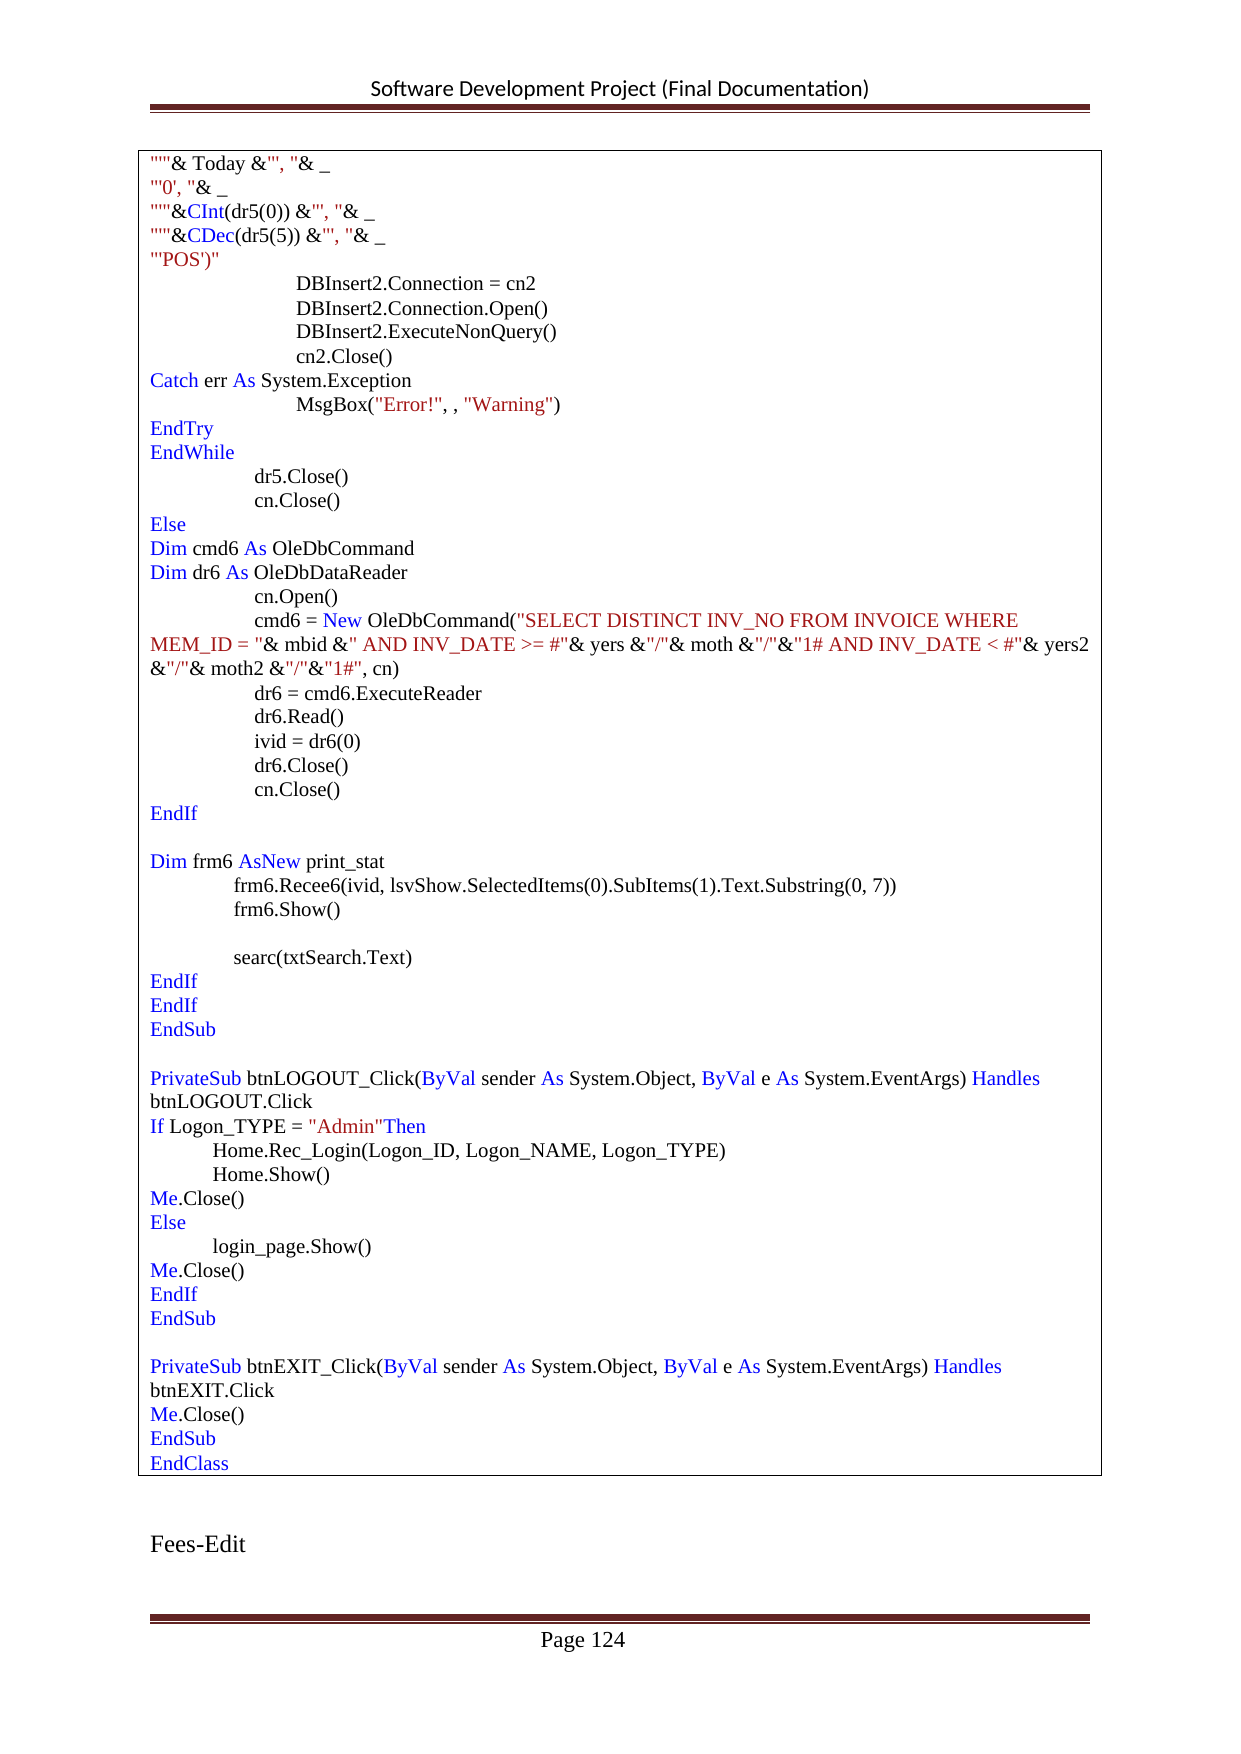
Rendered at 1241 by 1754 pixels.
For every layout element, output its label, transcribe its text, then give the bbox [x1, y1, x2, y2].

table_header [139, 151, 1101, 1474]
text Fees-Edit [150, 1529, 1090, 1558]
